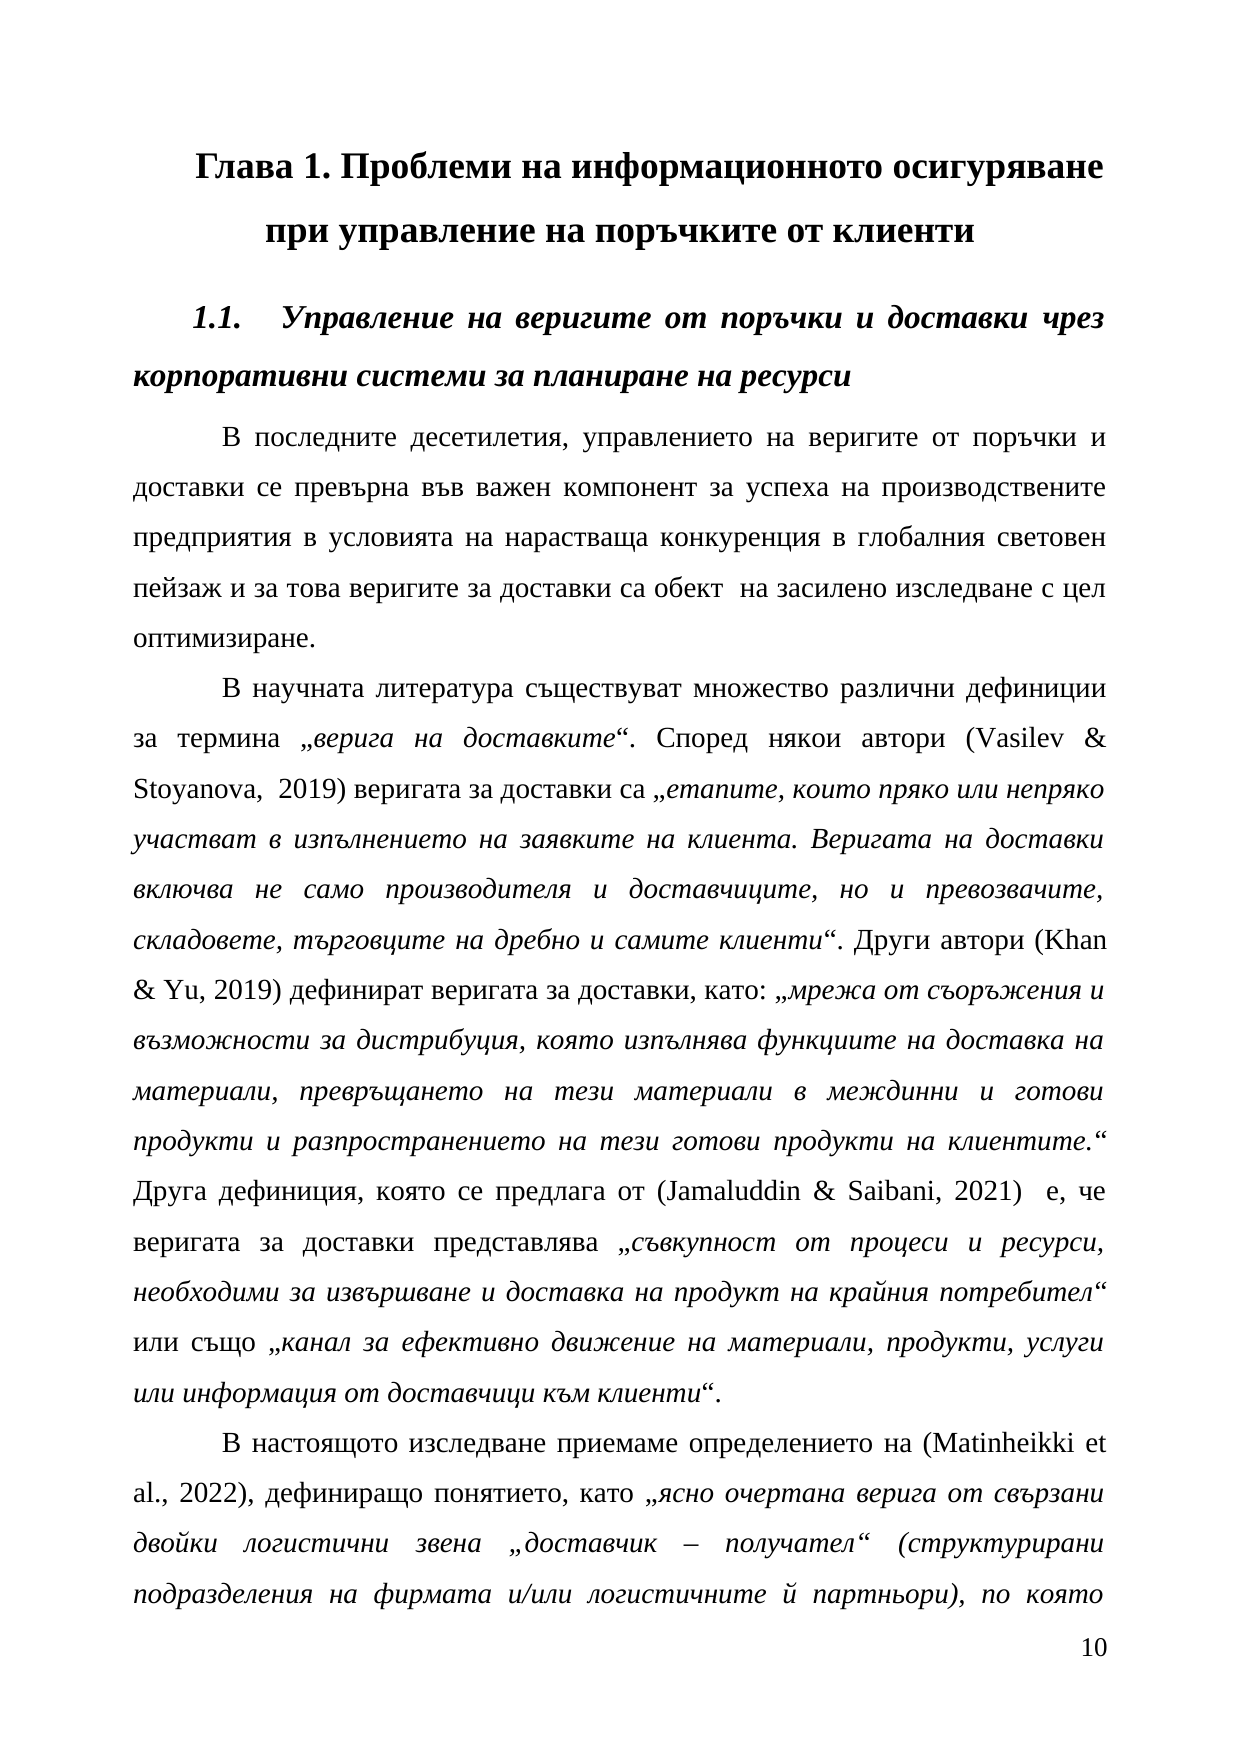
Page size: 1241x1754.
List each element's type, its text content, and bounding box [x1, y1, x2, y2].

text В последните десетилетия, управлението на веригите от поръчки и доставки се превърна във важен компонент за успеха на производствените предприятия в условията на нарастваща конкуренция в глобалния световен пейзаж и за това веригите за доставки са обект на засилено изследване с цел оптимизиране. [133, 419, 1107, 653]
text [133, 1425, 1107, 1609]
subtitle Глава 1. Проблеми на информационното осигуряване при управление на поръчките от клиенти [133, 143, 1107, 251]
text В научната литература съществуват множество различни дефиниции за термина „верига на доставките“. Според някои автори (Vasilev & Stoyanova, 2019) веригата за доставки са „етапите, които пряко или непряко участват в изпълнението на заявките на клиента. Веригата на доставки включва не само производителя и доставчиците, но и превозвачите, складовете, търговците на дребно и самите клиенти“. Други автори (Khan & Yu, 2019) дефинират веригата за доставки, като: „мрежа от съоръжения и възможности за дистрибуция, която изпълнява функциите на доставка на материали, превръщането на тези материали в междинни и готови продукти и разпространението на тези готови продукти на клиентите.“ Друга дефиниция, която се предлага от (Jamaluddin & Saibani, 2021) е, че веригата за доставки представлява „съвкупност от процеси и ресурси, необходими за извършване и доставка на продукт на крайния потребител“ или също „канал за ефективно движение на материали, продукти, услуги или информация от доставчици към клиенти“. [133, 670, 1107, 1408]
subtitle Управление на веригите от поръчки и доставки чрез корпоративни системи за планиране на ресурси [133, 297, 1107, 393]
